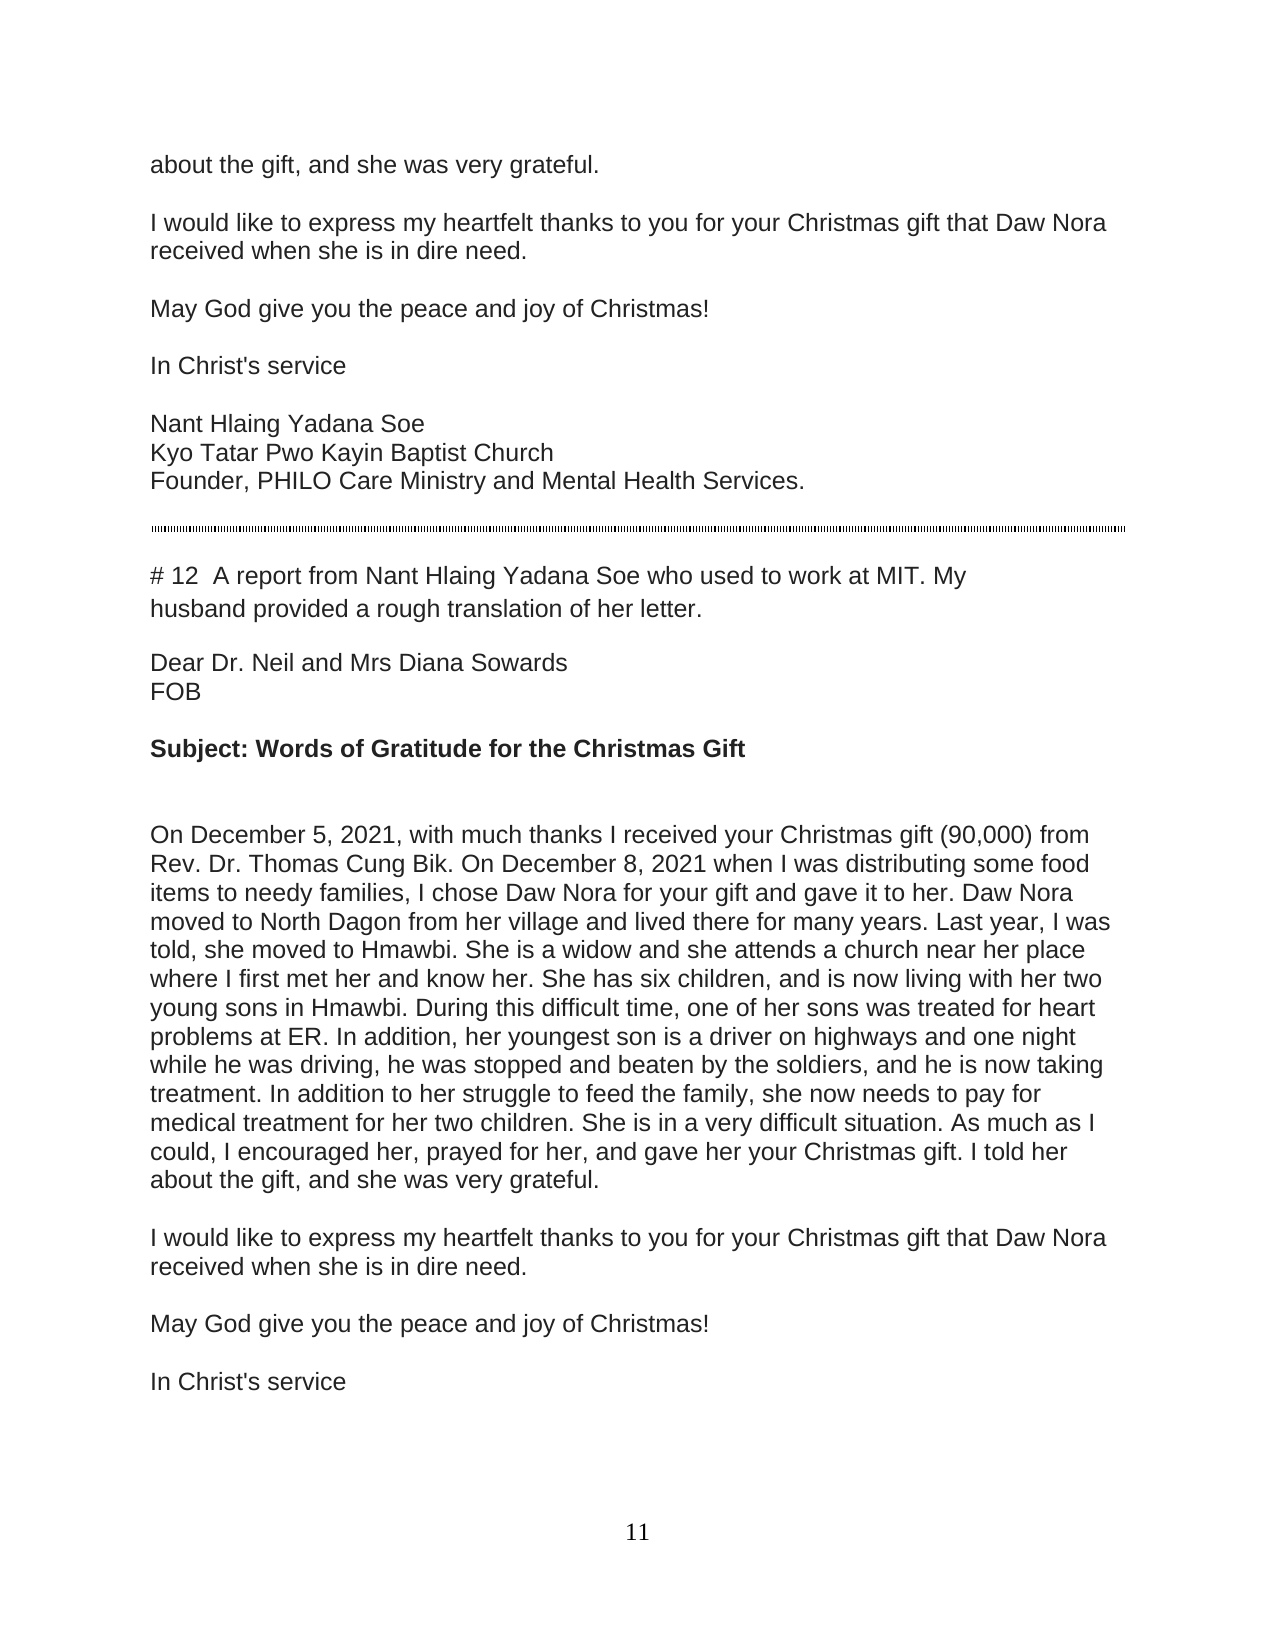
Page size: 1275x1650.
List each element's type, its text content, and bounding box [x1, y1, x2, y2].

text May God give you the peace and joy of Christmas! [150, 294, 1125, 351]
text May God give you the peace and joy of Christmas! [150, 1309, 1125, 1338]
text Nant Hlaing Yadana Soe Kyo Tatar Pwo Kayin Baptist Church Founder, PHILO Care Ministry and Mental Health Services. [150, 409, 1125, 495]
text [150, 150, 1125, 265]
text Subject: Words of Gratitude for the Christmas Gift [150, 734, 1125, 763]
text In Christ's service [150, 351, 1125, 380]
text Dear Dr. Neil and Mrs Diana Sowards FOB [150, 648, 1125, 705]
text # 12 A report from Nant Hlaing Yadana Soe who used to work at MIT. My husband provided a rough translation of her letter. [150, 561, 1125, 623]
text In Christ's service [150, 1366, 1125, 1395]
